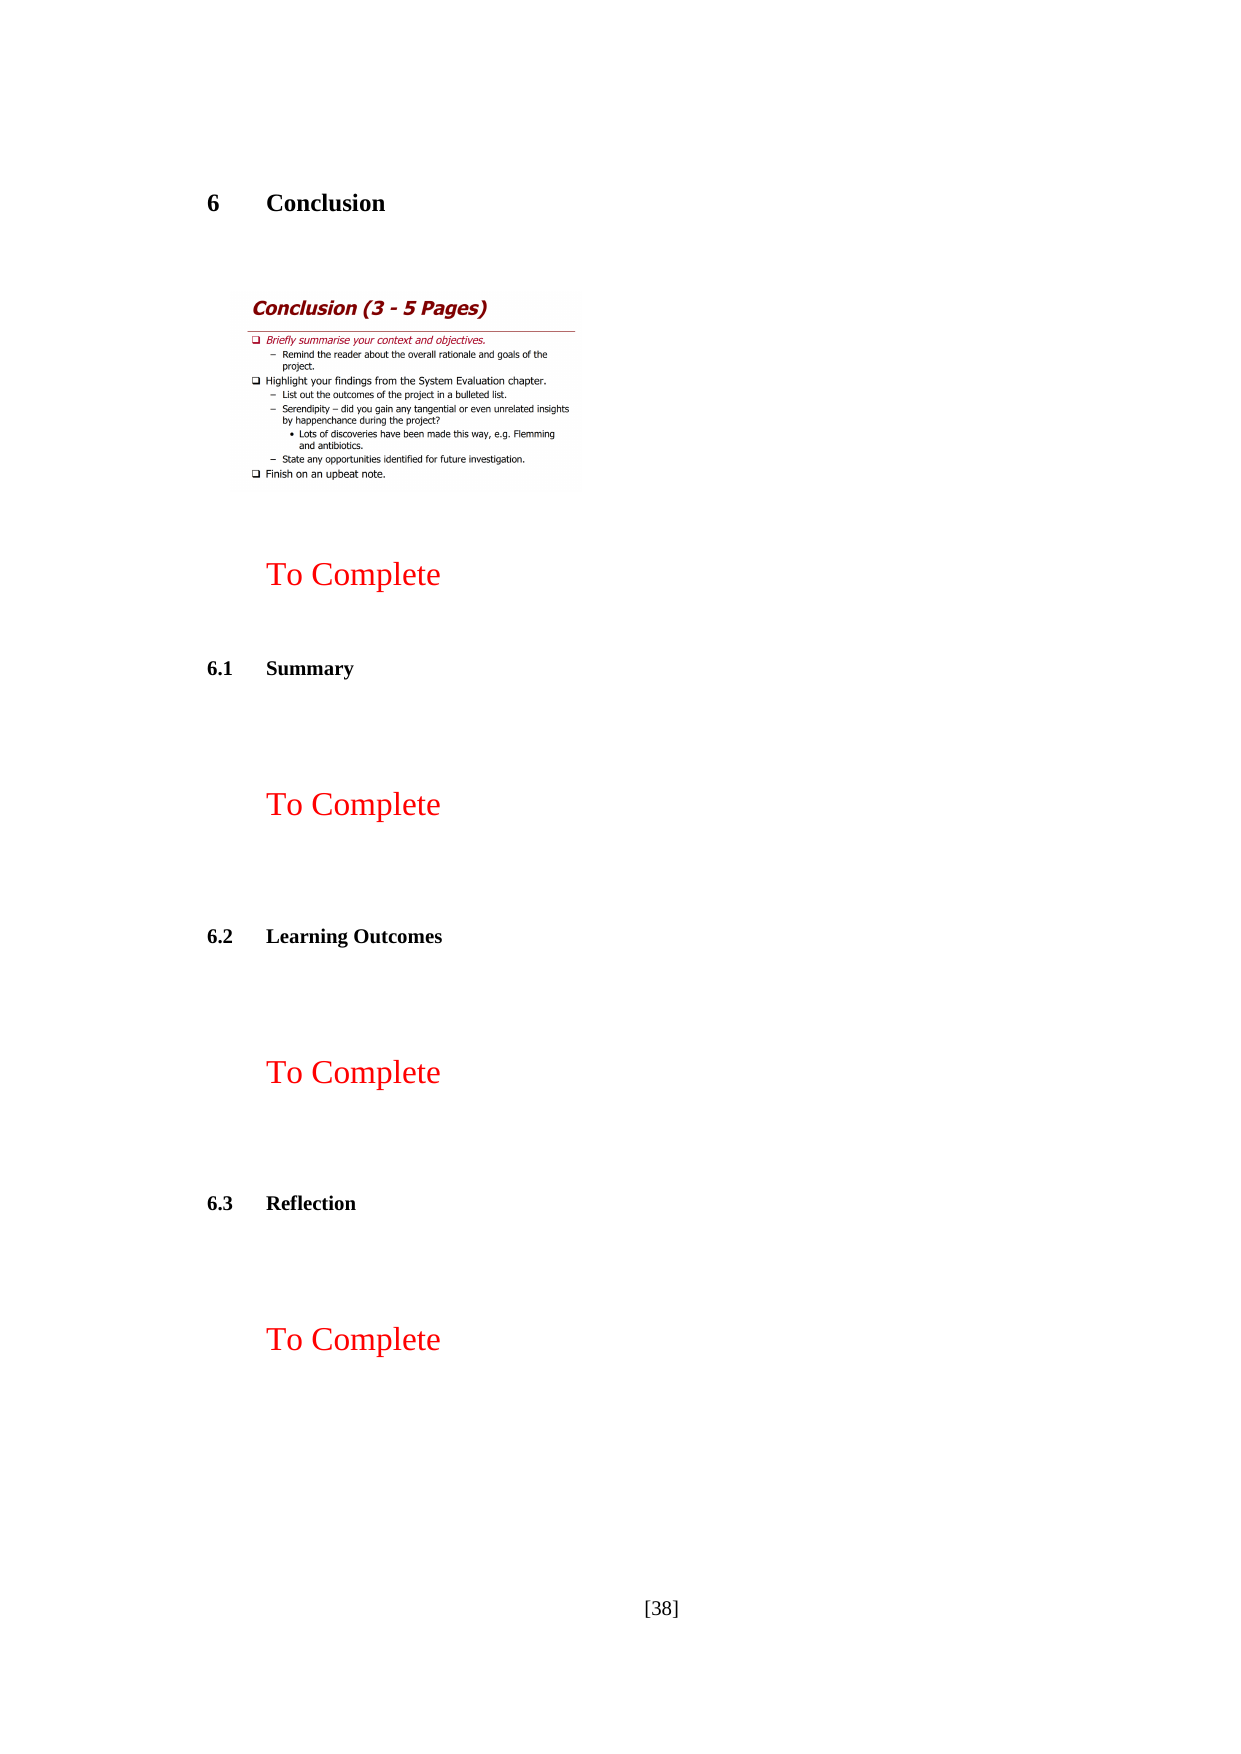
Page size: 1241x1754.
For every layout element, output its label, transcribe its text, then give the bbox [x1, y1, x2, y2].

subtitle Reflection [207, 1190, 1092, 1215]
subtitle Conclusion [207, 185, 1092, 216]
picture [230, 291, 583, 492]
text To Complete [266, 1319, 1033, 1358]
text To Complete [266, 784, 1033, 823]
subtitle Learning Outcomes [207, 923, 1092, 948]
text To Complete [266, 554, 1033, 593]
text To Complete [266, 1052, 1033, 1090]
subtitle Summary [207, 655, 1092, 680]
